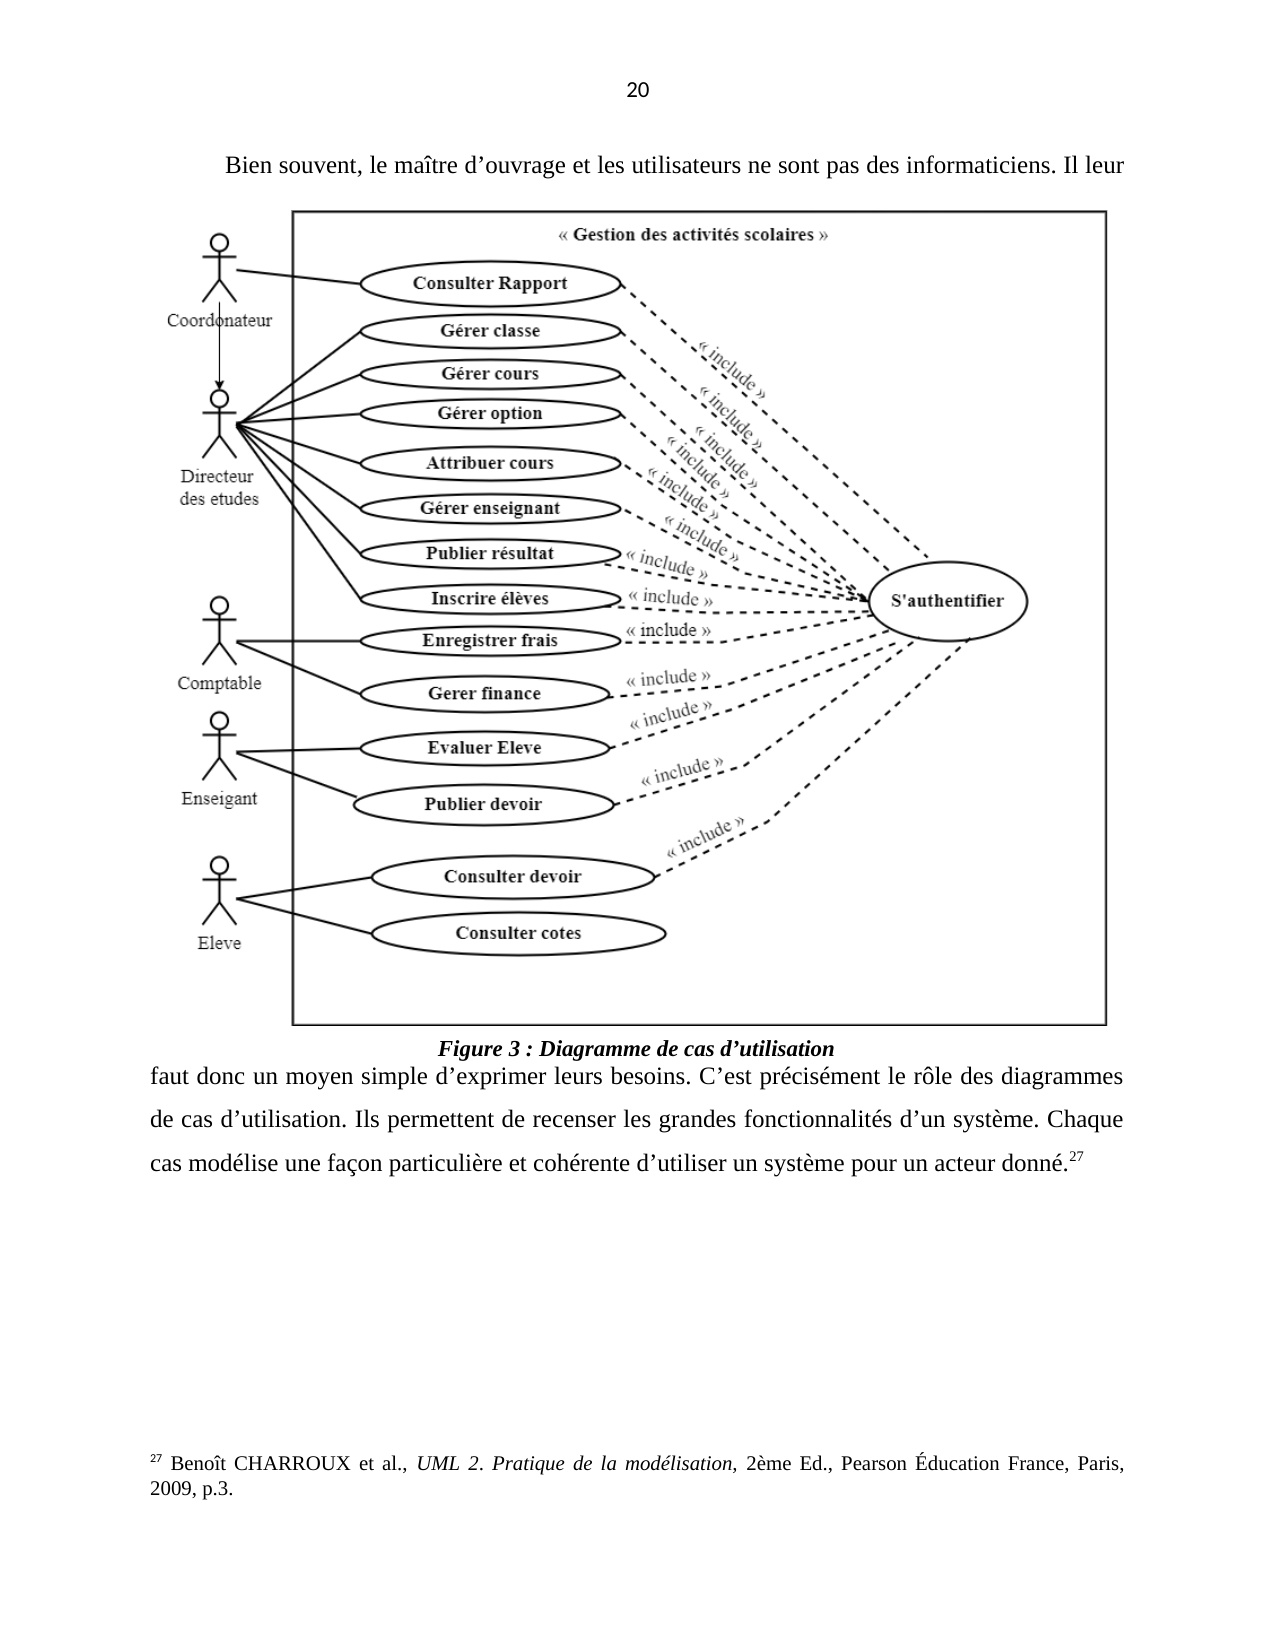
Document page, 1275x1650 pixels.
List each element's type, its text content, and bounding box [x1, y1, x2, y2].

picture [167, 210, 1108, 1026]
text Bien souvent, le maître d’ouvrage et les utilisateurs ne sont pas des informaticiens. Il leur faut donc un moyen simple d’exprimer leurs besoins. C’est précisément le rôle des diagrammes de cas d’utilisation. Ils permettent de recenser les grandes fonctionnalités d’un système. Chaque cas modélise une façon particulière et cohérente d’utiliser un système pour un acteur donné. [150, 1062, 1125, 1176]
